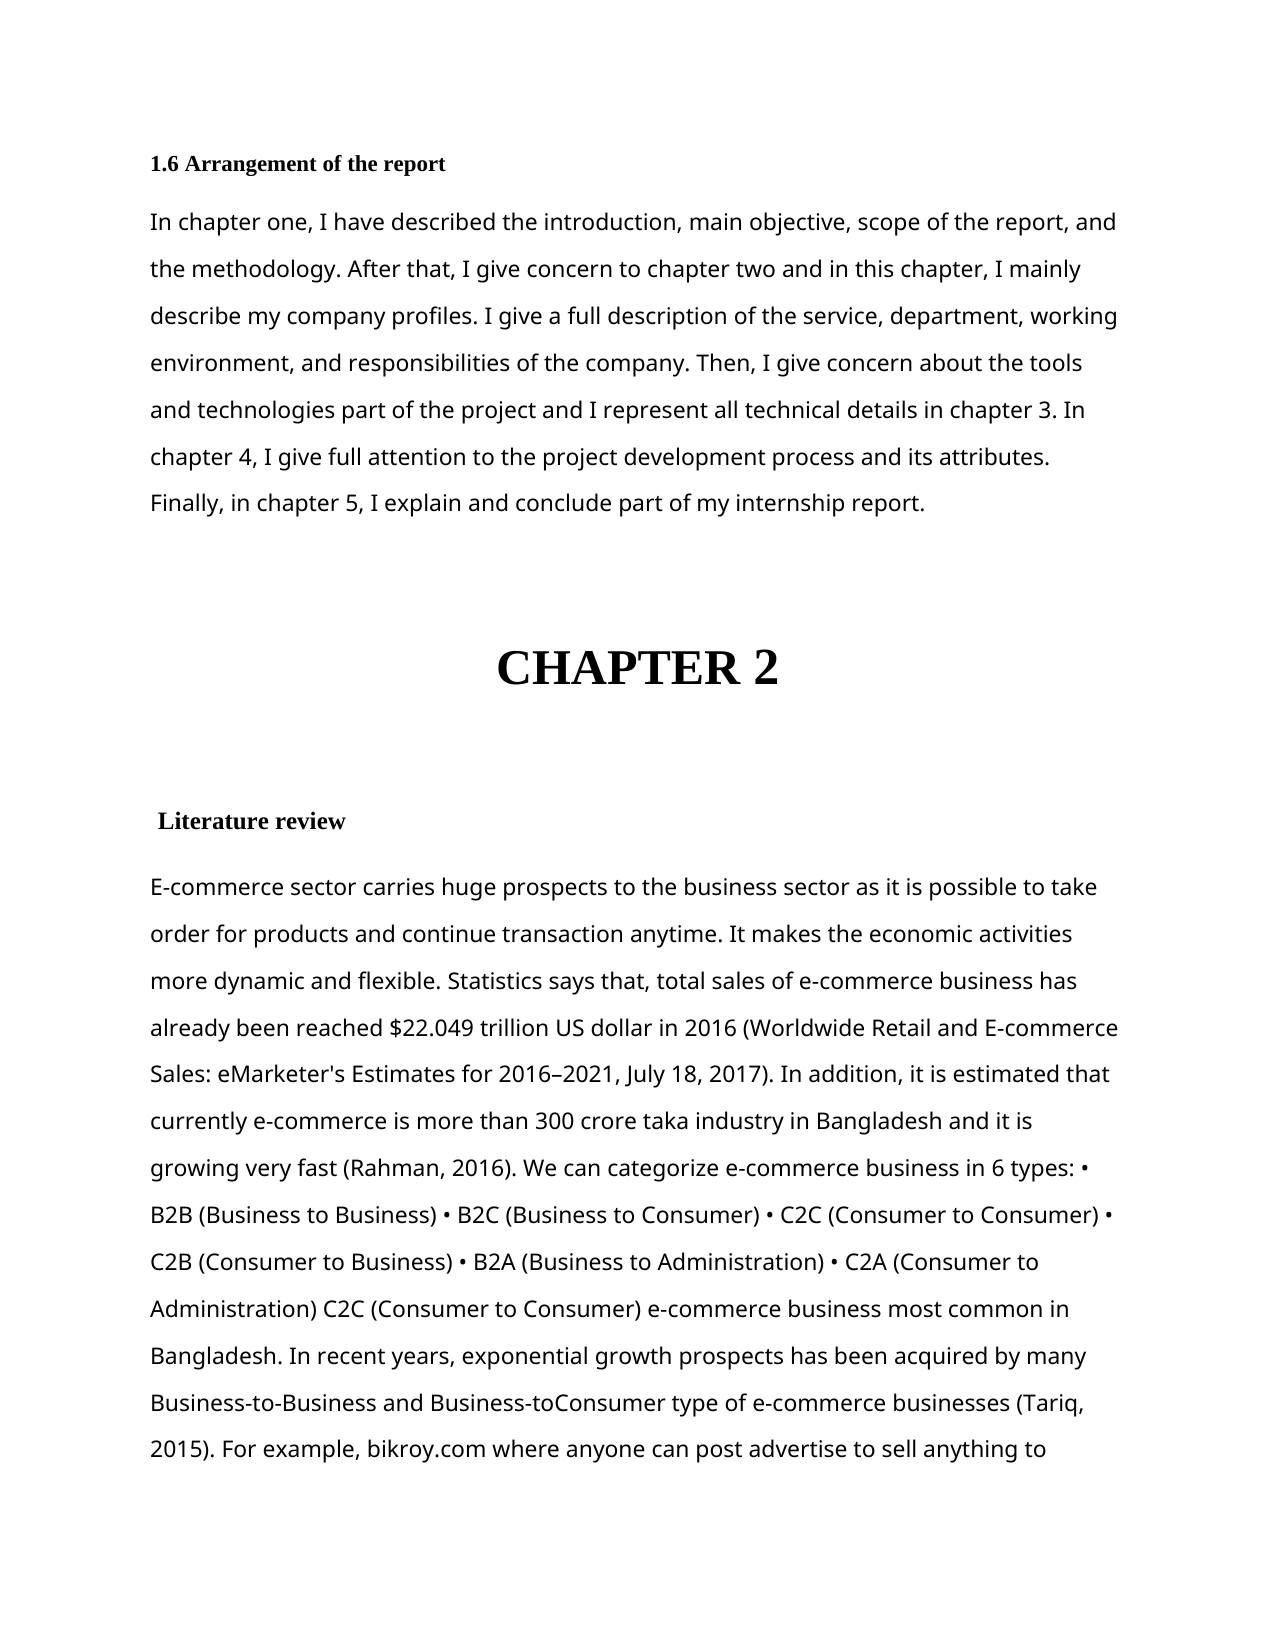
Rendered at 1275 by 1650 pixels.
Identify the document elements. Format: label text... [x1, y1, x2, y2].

text 1.6 Arrangement of the report [150, 150, 1125, 176]
text In chapter one, I have described the introduction, main objective, scope of the report, and the methodology. After that, I give concern to chapter two and in this chapter, I mainly describe my company profiles. I give a full description of the service, department, working environment, and responsibilities of the company. Then, I give concern about the tools and technologies part of the project and I represent all technical details in chapter 3. In chapter 4, I give full attention to the project development process and its attributes. Finally, in chapter 5, I explain and conclude part of my internship report. [150, 206, 1125, 519]
text Literature review [150, 806, 1125, 834]
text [150, 871, 1125, 1465]
text CHAPTER 2 [150, 636, 1125, 696]
